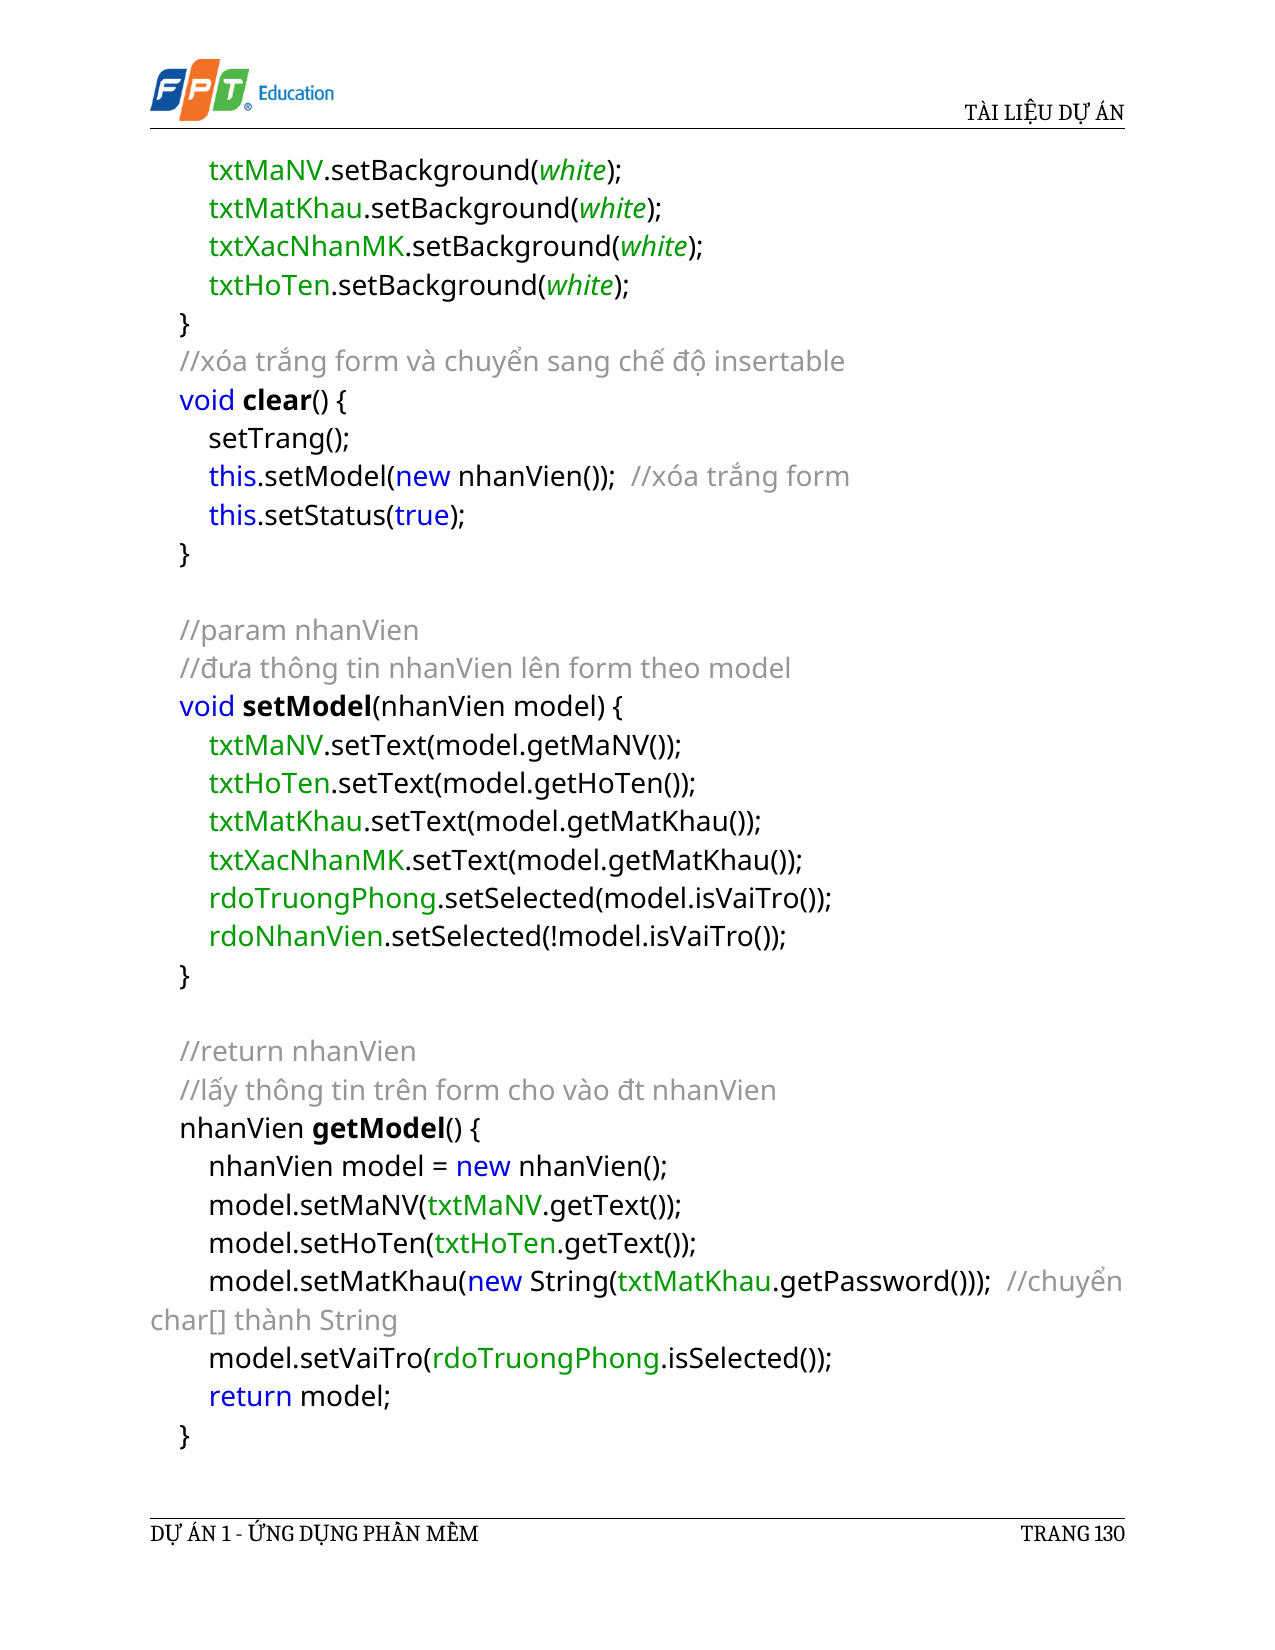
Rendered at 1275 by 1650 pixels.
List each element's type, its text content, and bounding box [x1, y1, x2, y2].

text //đưa thông tin nhanVien lên form theo model [150, 648, 1125, 687]
text txtHoTen.setBackground(white); [150, 265, 1125, 303]
text void clear() { [150, 380, 1125, 418]
text nhanVien getModel() { [150, 1108, 1125, 1147]
text return model; [150, 1377, 1125, 1415]
text txtXacNhanMK.setBackground(white); [150, 227, 1125, 265]
text } [150, 303, 1125, 342]
text model.setHoTen(txtHoTen.getText()); [150, 1223, 1125, 1262]
text void setModel(nhanVien model) { [150, 687, 1125, 725]
text this.setModel(new nhanVien()); //xóa trắng form [150, 457, 1125, 495]
text nhanVien model = new nhanVien(); [150, 1147, 1125, 1185]
text } [150, 533, 1125, 572]
text } [150, 955, 1125, 993]
text model.setVaiTro(rdoTruongPhong.isSelected()); [150, 1338, 1125, 1377]
text //lấy thông tin trên form cho vào đt nhanVien [150, 1070, 1125, 1108]
text txtMatKhau.setBackground(white); [150, 188, 1125, 227]
text this.setStatus(true); [150, 495, 1125, 533]
text rdoTruongPhong.setSelected(model.isVaiTro()); [150, 878, 1125, 917]
text txtHoTen.setText(model.getHoTen()); [150, 763, 1125, 802]
text model.setMatKhau(new String(txtMatKhau.getPassword())); //chuyển char[] thành String [150, 1262, 1125, 1338]
text //xóa trắng form và chuyển sang chế độ insertable [150, 342, 1125, 380]
text txtXacNhanMK.setText(model.getMatKhau()); [150, 840, 1125, 878]
text } [150, 1415, 1125, 1453]
text model.setMaNV(txtMaNV.getText()); [150, 1185, 1125, 1223]
text txtMaNV.setText(model.getMaNV()); [150, 725, 1125, 763]
text //return nhanVien [150, 1032, 1125, 1070]
text rdoNhanVien.setSelected(!model.isVaiTro()); [150, 917, 1125, 955]
text txtMaNV.setBackground(white); [150, 150, 1125, 188]
text setTrang(); [150, 418, 1125, 457]
text //param nhanVien [150, 610, 1125, 648]
text txtMatKhau.setText(model.getMatKhau()); [150, 802, 1125, 840]
picture [150, 59, 336, 121]
